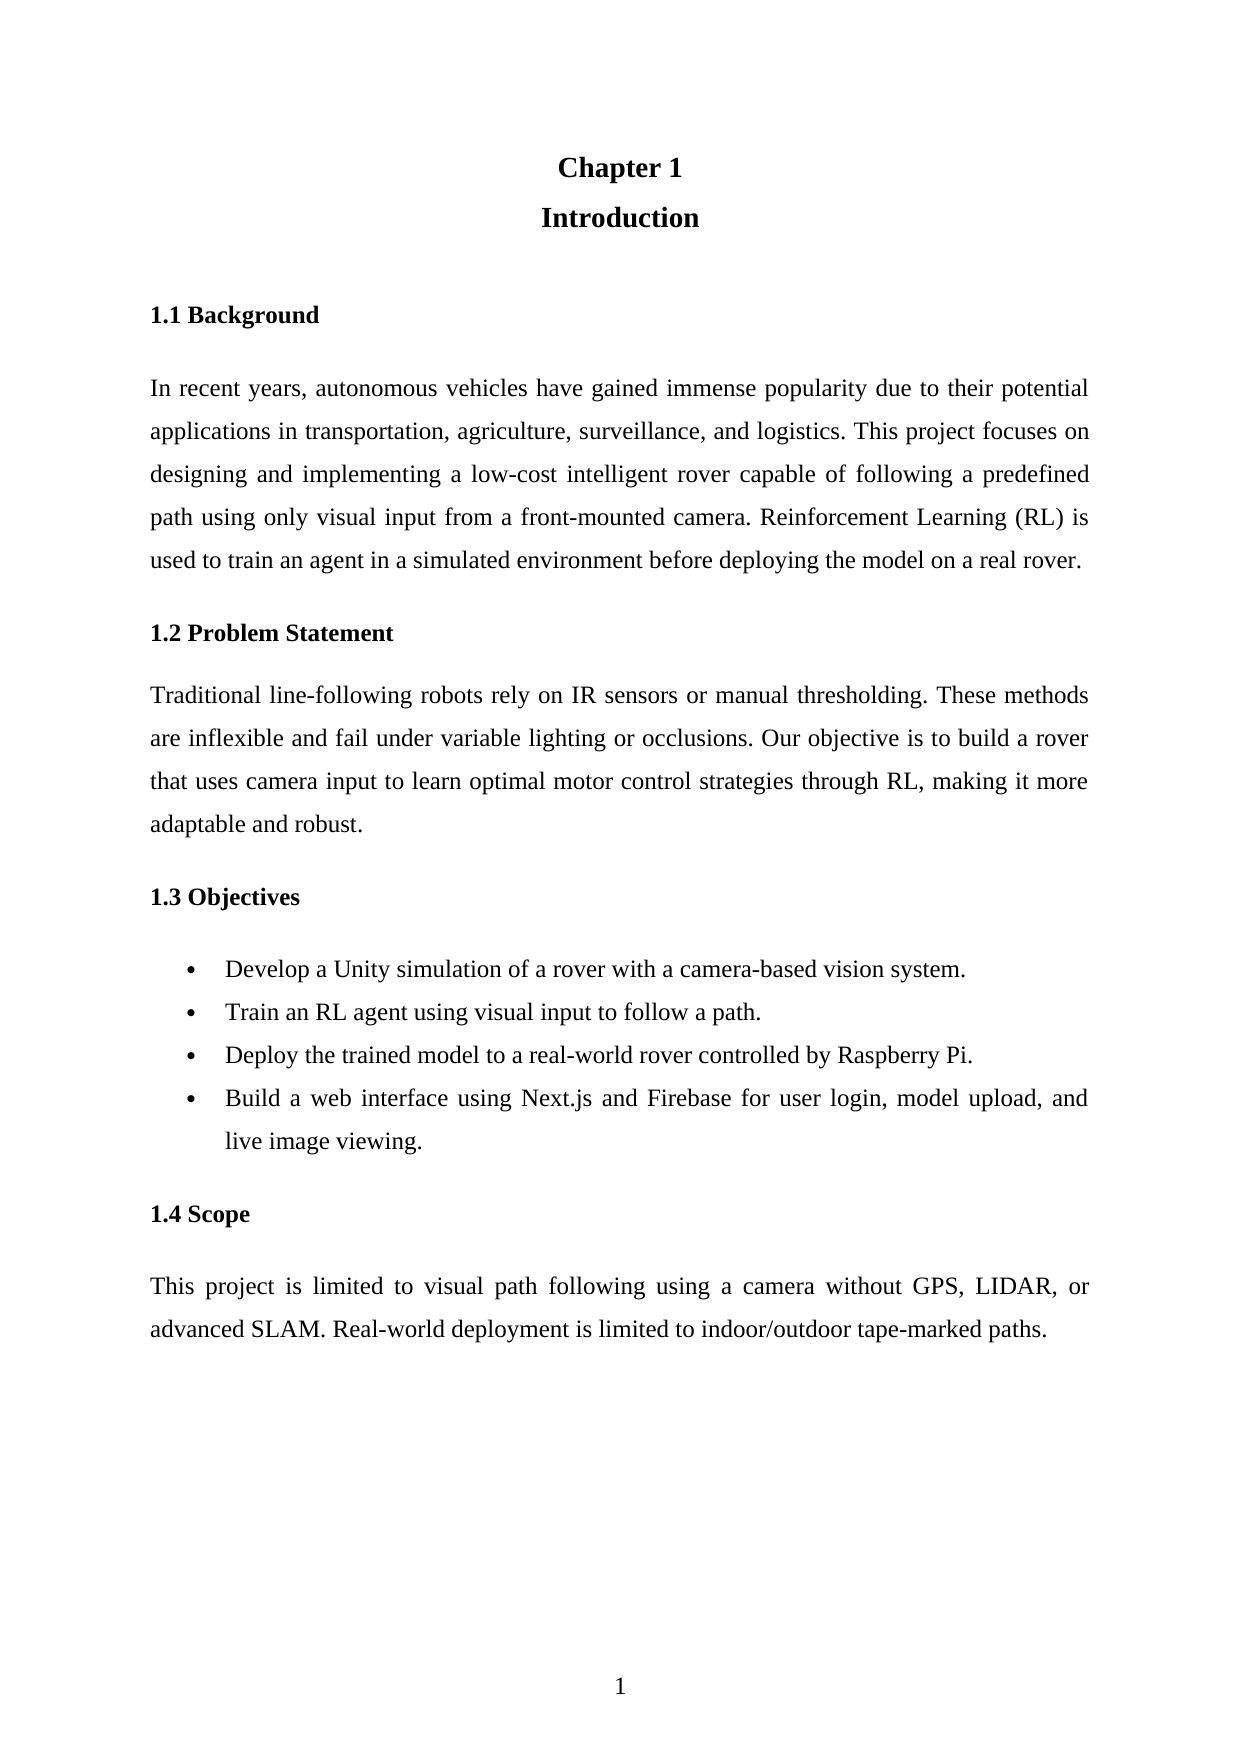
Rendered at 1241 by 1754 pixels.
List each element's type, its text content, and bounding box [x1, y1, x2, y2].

list Deploy the trained model to a real-world rover controlled by Raspberry Pi. [187, 1040, 1090, 1069]
list Train an RL agent using visual input to follow a path. [187, 997, 1090, 1026]
subtitle Chapter 1 Introduction [150, 150, 1090, 234]
text In recent years, autonomous vehicles have gained immense popularity due to their potential applications in transportation, agriculture, surveillance, and logistics. This project focuses on designing and implementing a low-cost intelligent rover capable of following a predefined path using only visual input from a front-mounted camera. Reinforcement Learning (RL) is used to train an agent in a simulated environment before deploying the model on a real rover. [150, 373, 1090, 574]
subtitle Scope [150, 1199, 1090, 1227]
text Traditional line-following robots rely on IR sensors or manual thresholding. These methods are inflexible and fail under variable lighting or occlusions. Our objective is to build a rover that uses camera input to learn optimal motor control strategies through RL, making it more adaptable and robust. [150, 680, 1090, 838]
subtitle Problem Statement [150, 618, 1090, 646]
text This project is limited to visual path following using a camera without GPS, LIDAR, or advanced SLAM. Real-world deployment is limited to indoor/outdoor tape-marked paths. [150, 1271, 1090, 1343]
subtitle Objectives [150, 882, 1090, 910]
list Build a web interface using Next.js and Firebase for user login, model upload, and live image viewing. [187, 1083, 1090, 1155]
subtitle Background [150, 301, 1090, 329]
list Develop a Unity simulation of a rover with a camera-based vision system. [187, 954, 1090, 983]
